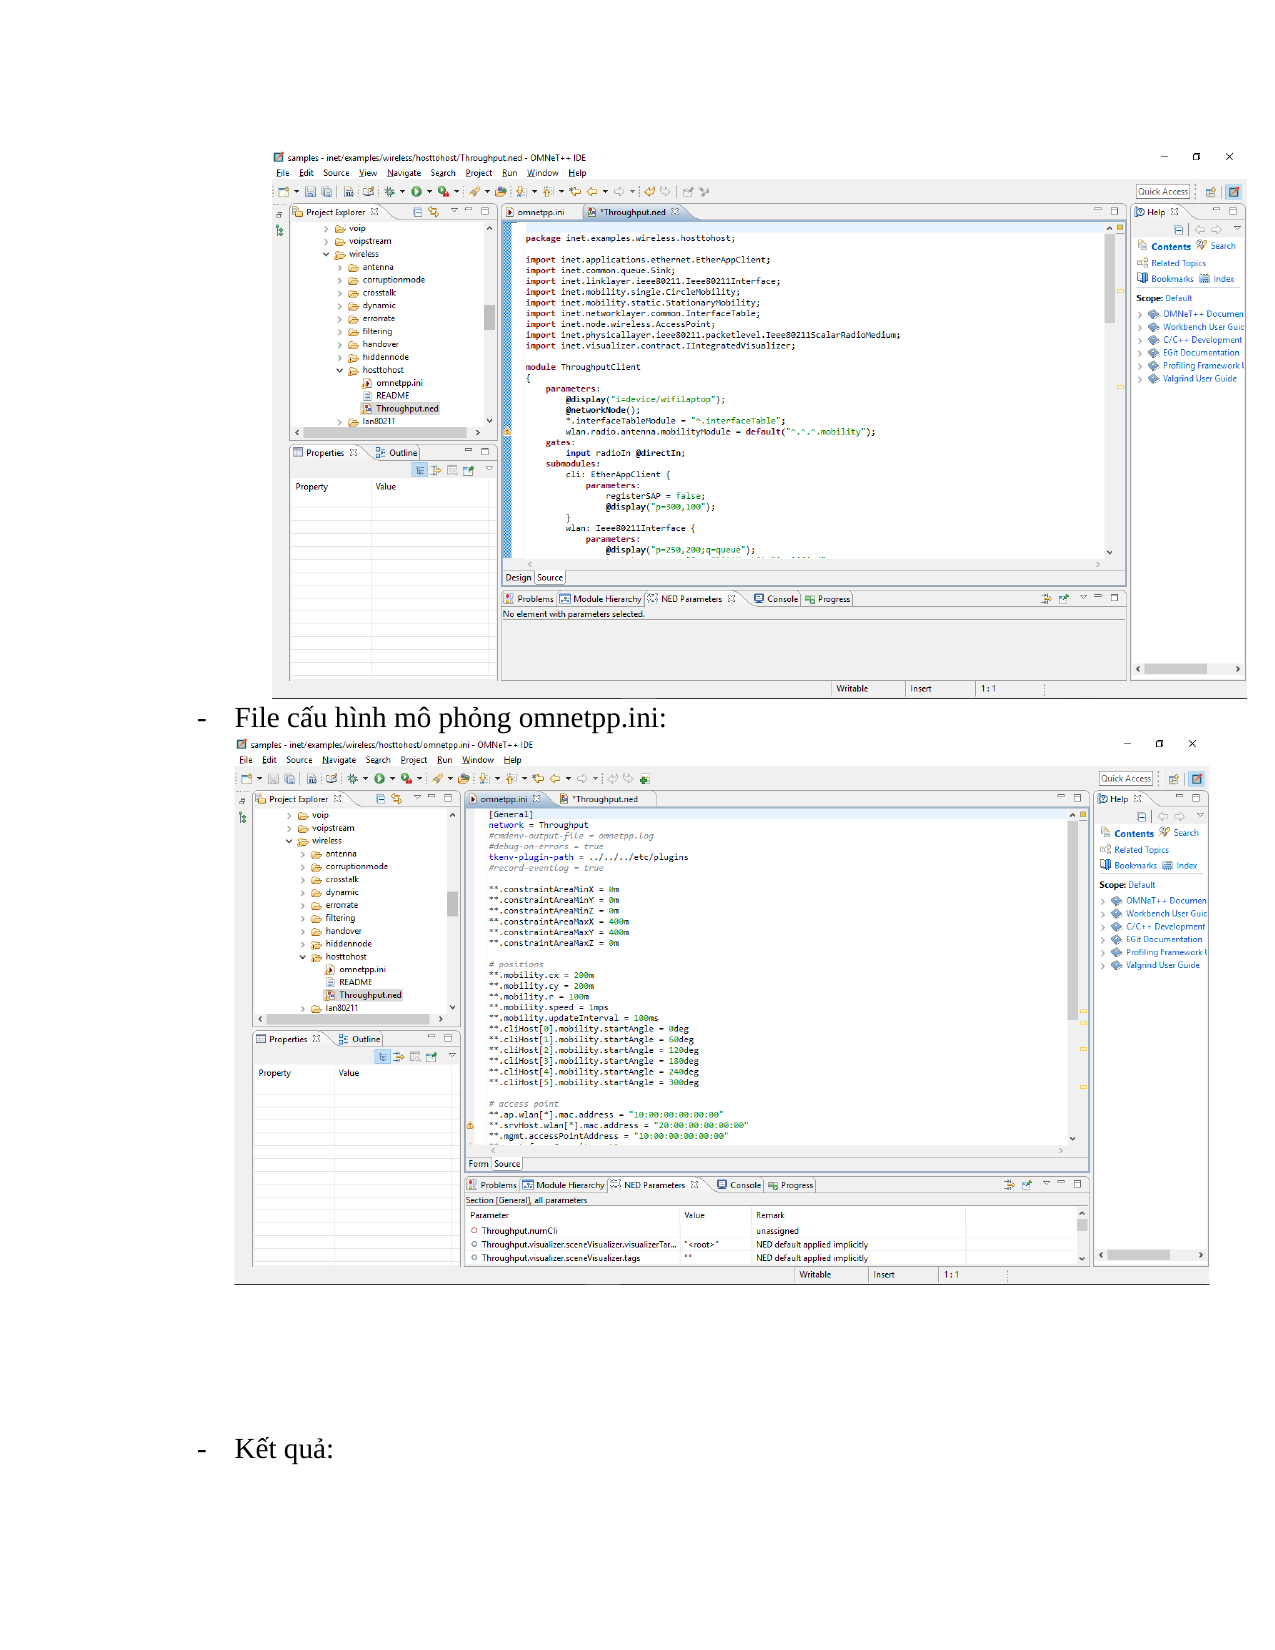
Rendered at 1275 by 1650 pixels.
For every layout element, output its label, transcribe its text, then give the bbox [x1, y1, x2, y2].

list File cấu hình mô phỏng omnetpp.ini: [197, 700, 1125, 734]
picture [234, 736, 1210, 1285]
list Kết quả: [197, 1431, 1125, 1465]
picture [271, 150, 1247, 699]
